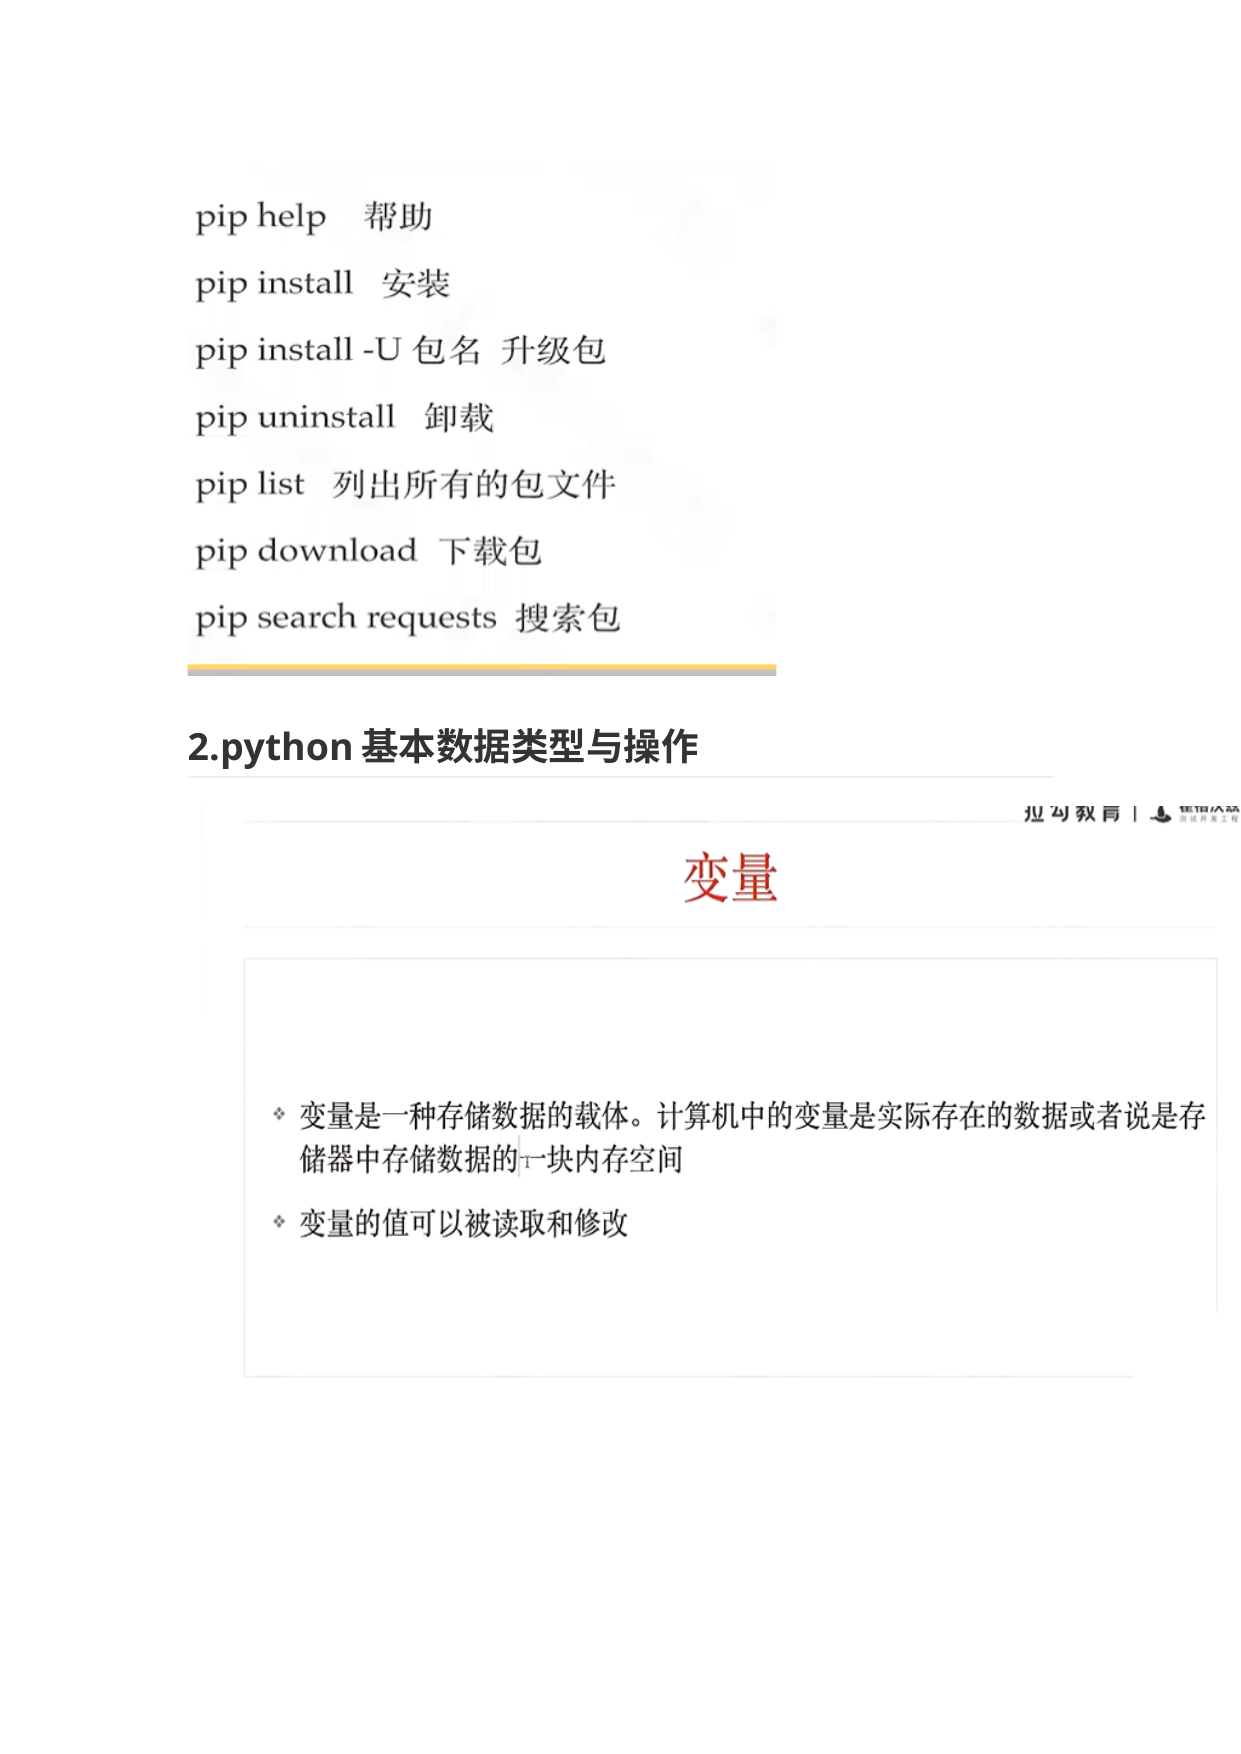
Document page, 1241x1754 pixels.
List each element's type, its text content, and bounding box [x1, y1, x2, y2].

picture [187, 162, 777, 676]
picture [187, 806, 1241, 1395]
subtitle 2.python基本数据类型与操作 [187, 711, 1053, 778]
